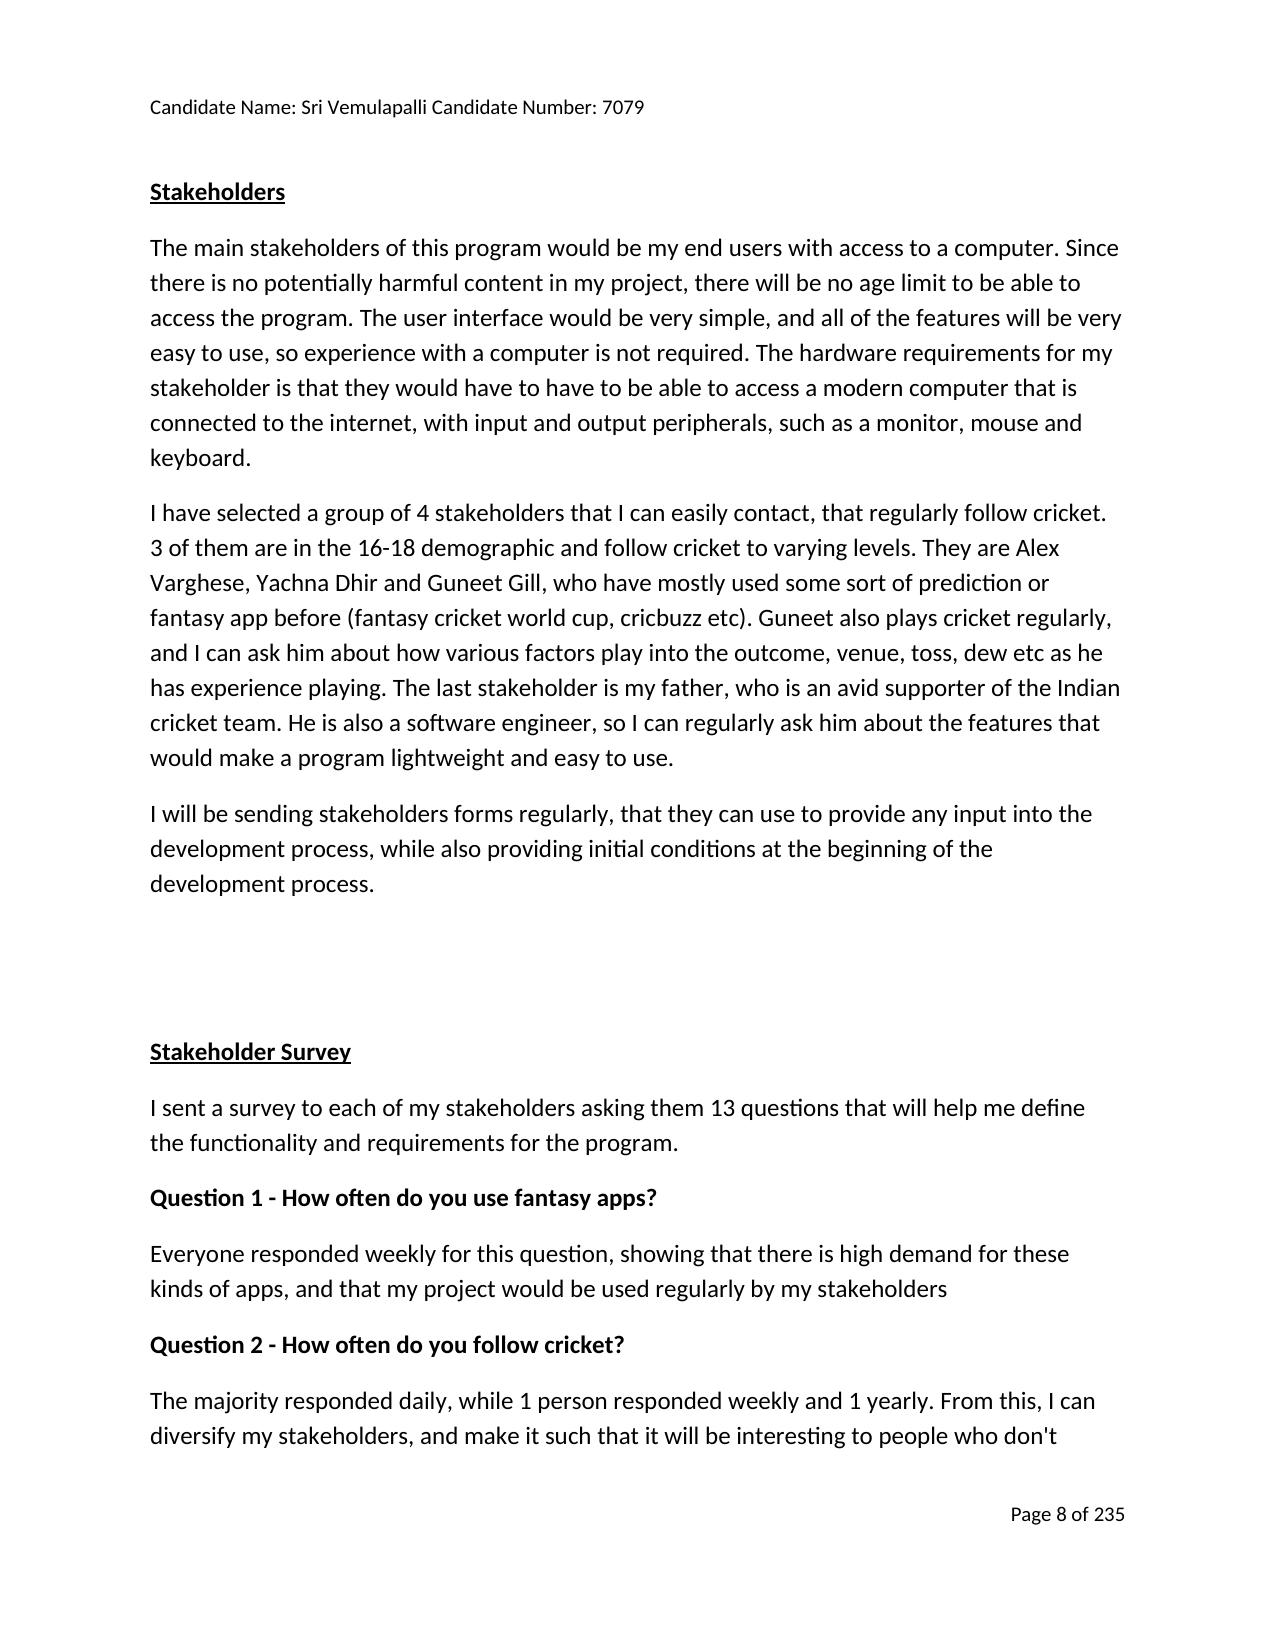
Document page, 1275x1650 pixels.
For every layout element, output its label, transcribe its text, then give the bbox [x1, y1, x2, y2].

text I have selected a group of 4 stakeholders that I can easily contact, that regularly follow cricket. 3 of them are in the 16-18 demographic and follow cricket to varying levels. They are Alex Varghese, Yachna Dhir and Guneet Gill, who have mostly used some sort of prediction or fantasy app before (fantasy cricket world cup, cricbuzz etc). Guneet also plays cricket regularly, and I can ask him about how various factors play into the outcome, venue, toss, dew etc as he has experience playing. The last stakeholder is my father, who is an avid supporter of the Indian cricket team. He is also a software engineer, so I can regularly ask him about the features that would make a program lightweight and easy to use. [150, 497, 1125, 773]
text I sent a survey to each of my stakeholders asking them 13 questions that will help me define the functionality and requirements for the program. [150, 1092, 1125, 1157]
text Question 2 - How often do you follow cricket? [150, 1329, 1125, 1360]
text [150, 1385, 1125, 1451]
text Question 1 - How often do you use fantasy apps? [150, 1182, 1125, 1213]
text Everyone responded weekly for this question, showing that there is high demand for these kinds of apps, and that my project would be used regularly by my stakeholders [150, 1238, 1125, 1304]
text Stakeholders [150, 176, 1125, 206]
text Stakeholder Survey [150, 1036, 1125, 1066]
text The main stakeholders of this program would be my end users with access to a computer. Since there is no potentially harmful content in my project, there will be no age limit to be able to access the program. The user interface would be very simple, and all of the features will be very easy to use, so experience with a computer is not required. The hardware requirements for my stakeholder is that they would have to have to be able to access a modern computer that is connected to the internet, with input and output peripherals, such as a monitor, mouse and keyboard. [150, 232, 1125, 472]
text I will be sending stakeholders forms regularly, that they can use to provide any input into the development process, while also providing initial conditions at the beginning of the development process. [150, 798, 1125, 899]
